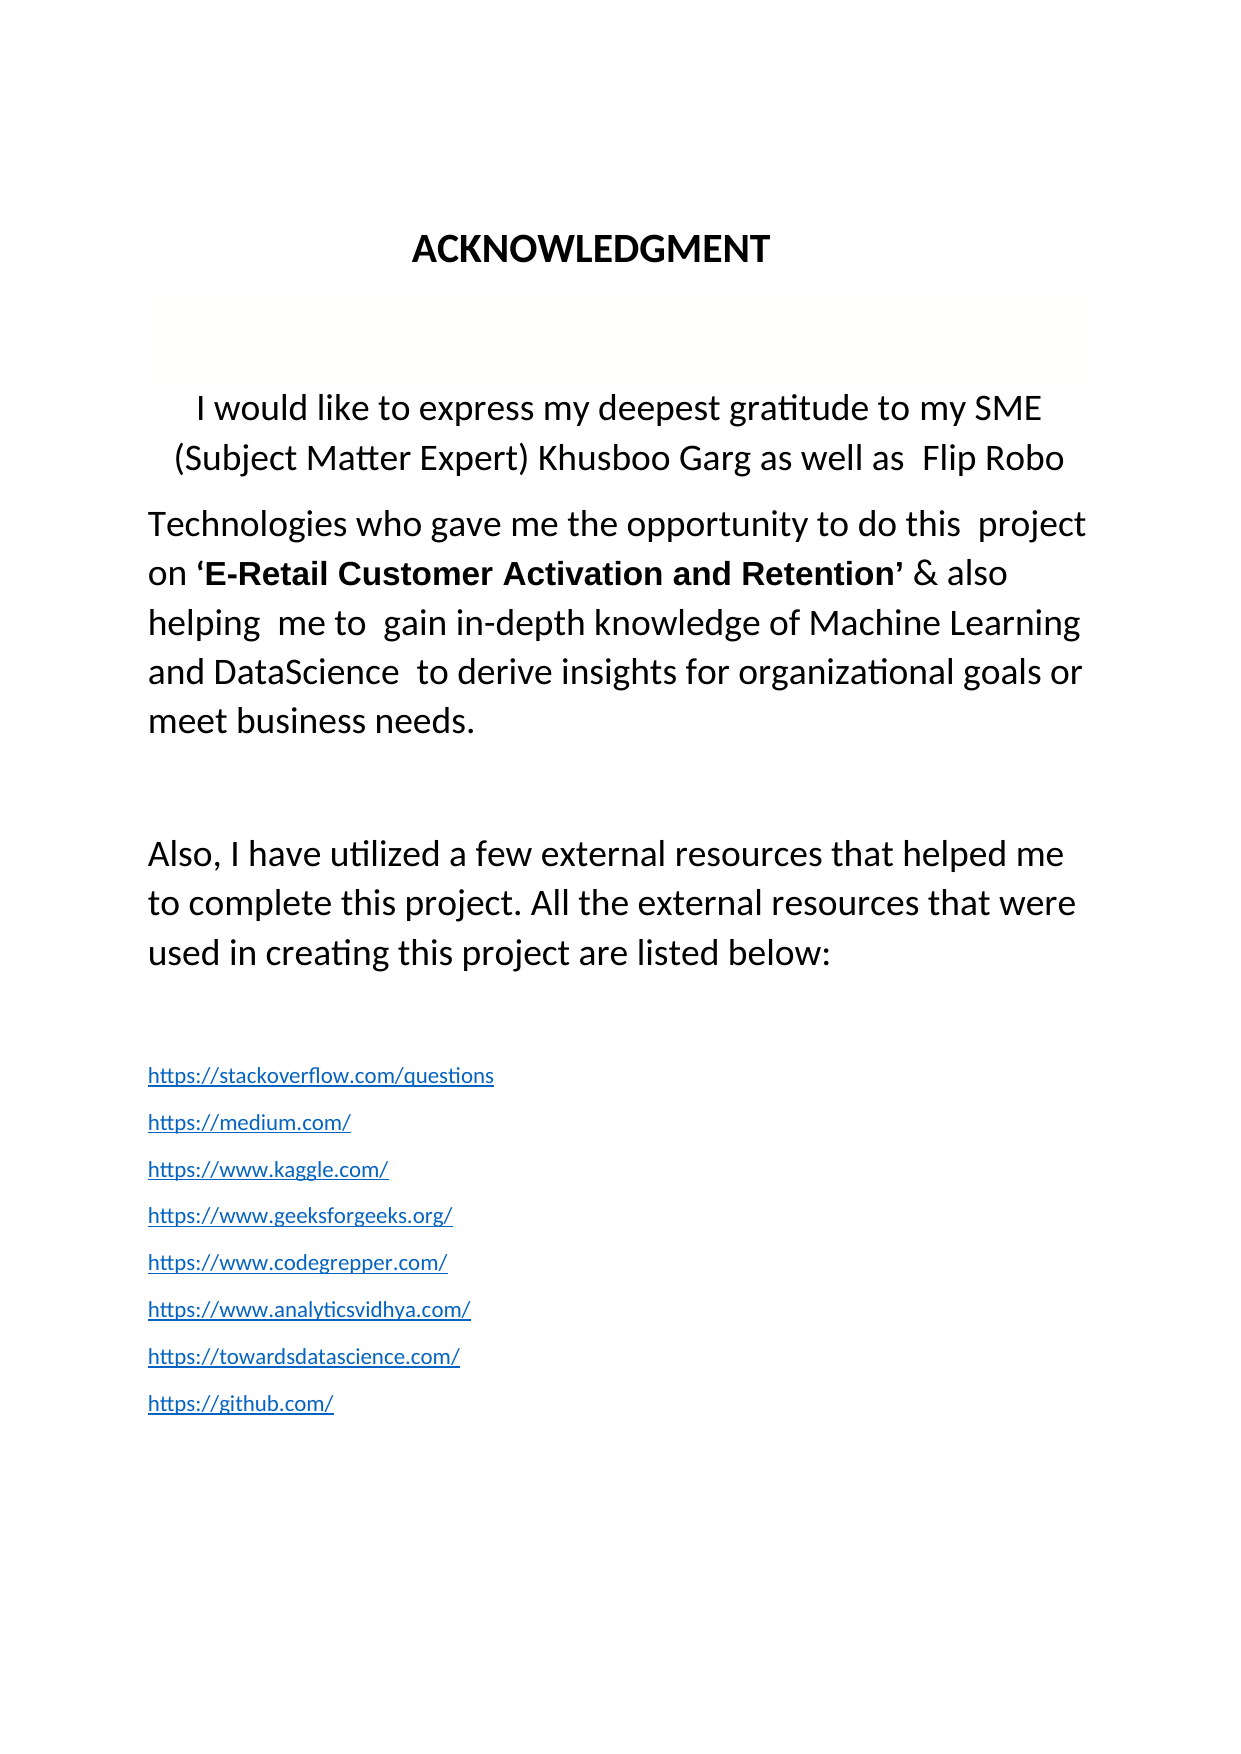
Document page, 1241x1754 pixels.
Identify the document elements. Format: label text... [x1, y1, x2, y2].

text https://www.kaggle.com/ [148, 1155, 1090, 1183]
text Technologies who gave me the opportunity to do this project on ‘E-Retail Customer Activation and Retention’ & also helping me to gain in-depth knowledge of Machine Learning and DataScience to derive insights for organizational goals or meet business needs. [148, 499, 1090, 743]
text I would like to express my deepest gratitude to my SME (Subject Matter Expert) Khusboo Garg as well as Flip Robo [148, 384, 1090, 479]
text https://stackoverflow.com/questions [148, 1061, 1090, 1089]
text https://www.geeksforgeeks.org/ [148, 1202, 1090, 1230]
text ACKNOWLEDGMENT [148, 222, 1090, 272]
text Also, I have utilized a few external resources that helped me to complete this project. All the external resources that were used in creating this project are listed below: [148, 830, 1090, 974]
text https://www.analyticsvidhya.com/ [148, 1295, 1090, 1323]
text https://www.codegrepper.com/ [148, 1248, 1090, 1277]
text https://medium.com/ [148, 1108, 1090, 1136]
text https://towardsdatascience.com/ [148, 1342, 1090, 1370]
text https://github.com/ [148, 1389, 1090, 1417]
